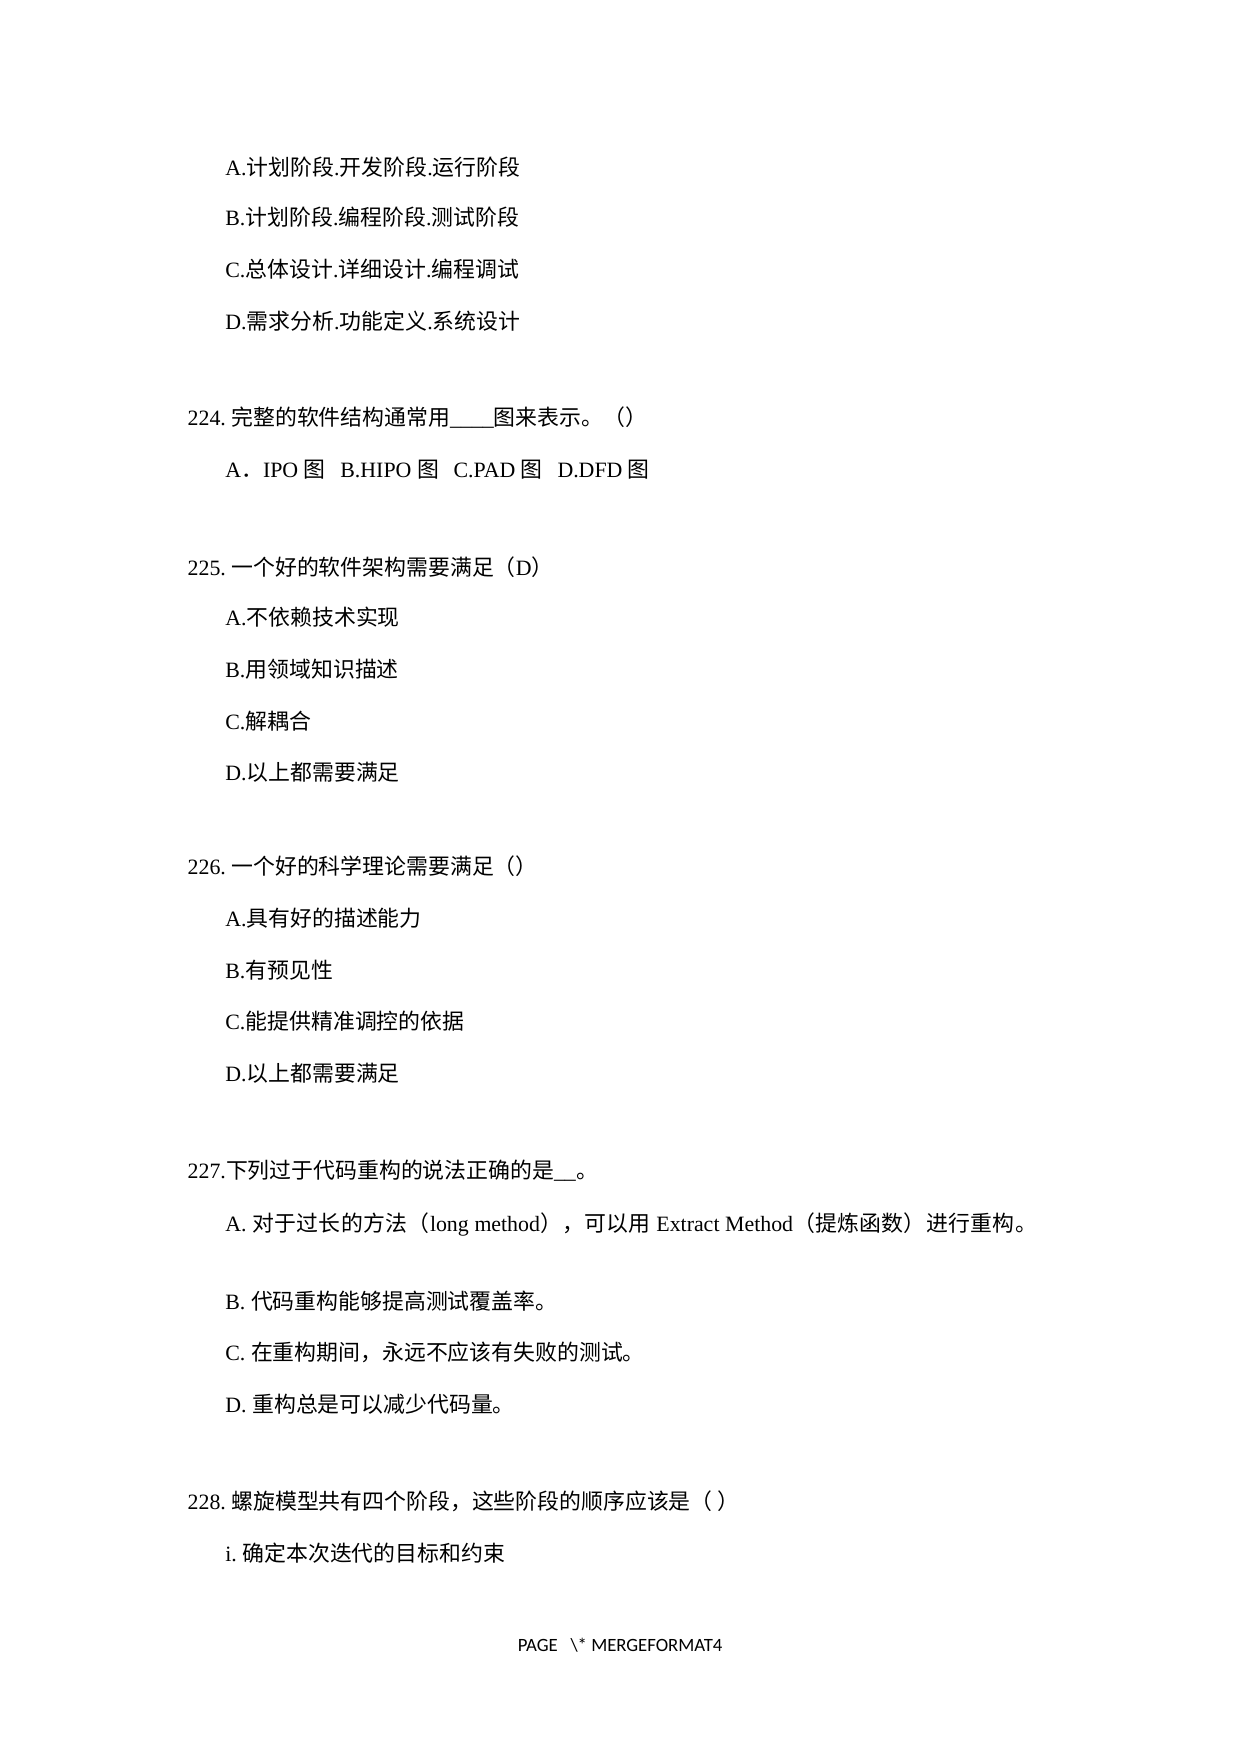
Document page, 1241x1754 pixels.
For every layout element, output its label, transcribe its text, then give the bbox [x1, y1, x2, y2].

text 227.下列过于代码重构的说法正确的是__。 [187, 1153, 1015, 1185]
text 226. 一个好的科学理论需要满足（） [187, 849, 1015, 881]
text B.有预见性 [225, 953, 1015, 985]
text D.以上都需要满足 [225, 1056, 1015, 1087]
text A. 对于过长的方法（long method），可以用 Extract Method（提炼函数）进行重构。 [225, 1206, 1015, 1264]
text B. 代码重构能够提高测试覆盖率。 [225, 1284, 1015, 1316]
text i. 确定本次迭代的目标和约束 [225, 1536, 1015, 1568]
text 225. 一个好的软件架构需要满足（D） [187, 550, 1015, 582]
text C.解耦合 [225, 704, 1015, 736]
text 224. 完整的软件结构通常用____图来表示。（） [187, 400, 1015, 432]
text A．IPO 图 B.HIPO 图 C.PAD 图 D.DFD 图 [225, 452, 1015, 484]
text C.能提供精准调控的依据 [225, 1004, 1015, 1035]
text A.计划阶段.开发阶段.运行阶段 [225, 150, 1015, 182]
text D.需求分析.功能定义.系统设计 [225, 304, 1015, 336]
text B.用领域知识描述 [225, 652, 1015, 684]
text B.计划阶段.编程阶段.测试阶段 [225, 200, 1015, 232]
text 228. 螺旋模型共有四个阶段，这些阶段的顺序应该是（ ） [187, 1484, 1015, 1516]
text A.具有好的描述能力 [225, 901, 1015, 933]
text D. 重构总是可以减少代码量。 [225, 1387, 1015, 1418]
text C.总体设计.详细设计.编程调试 [225, 252, 1015, 284]
text A.不依赖技术实现 [225, 600, 1015, 632]
text C. 在重构期间，永远不应该有失败的测试。 [225, 1335, 1015, 1366]
text D.以上都需要满足 [225, 755, 1015, 786]
